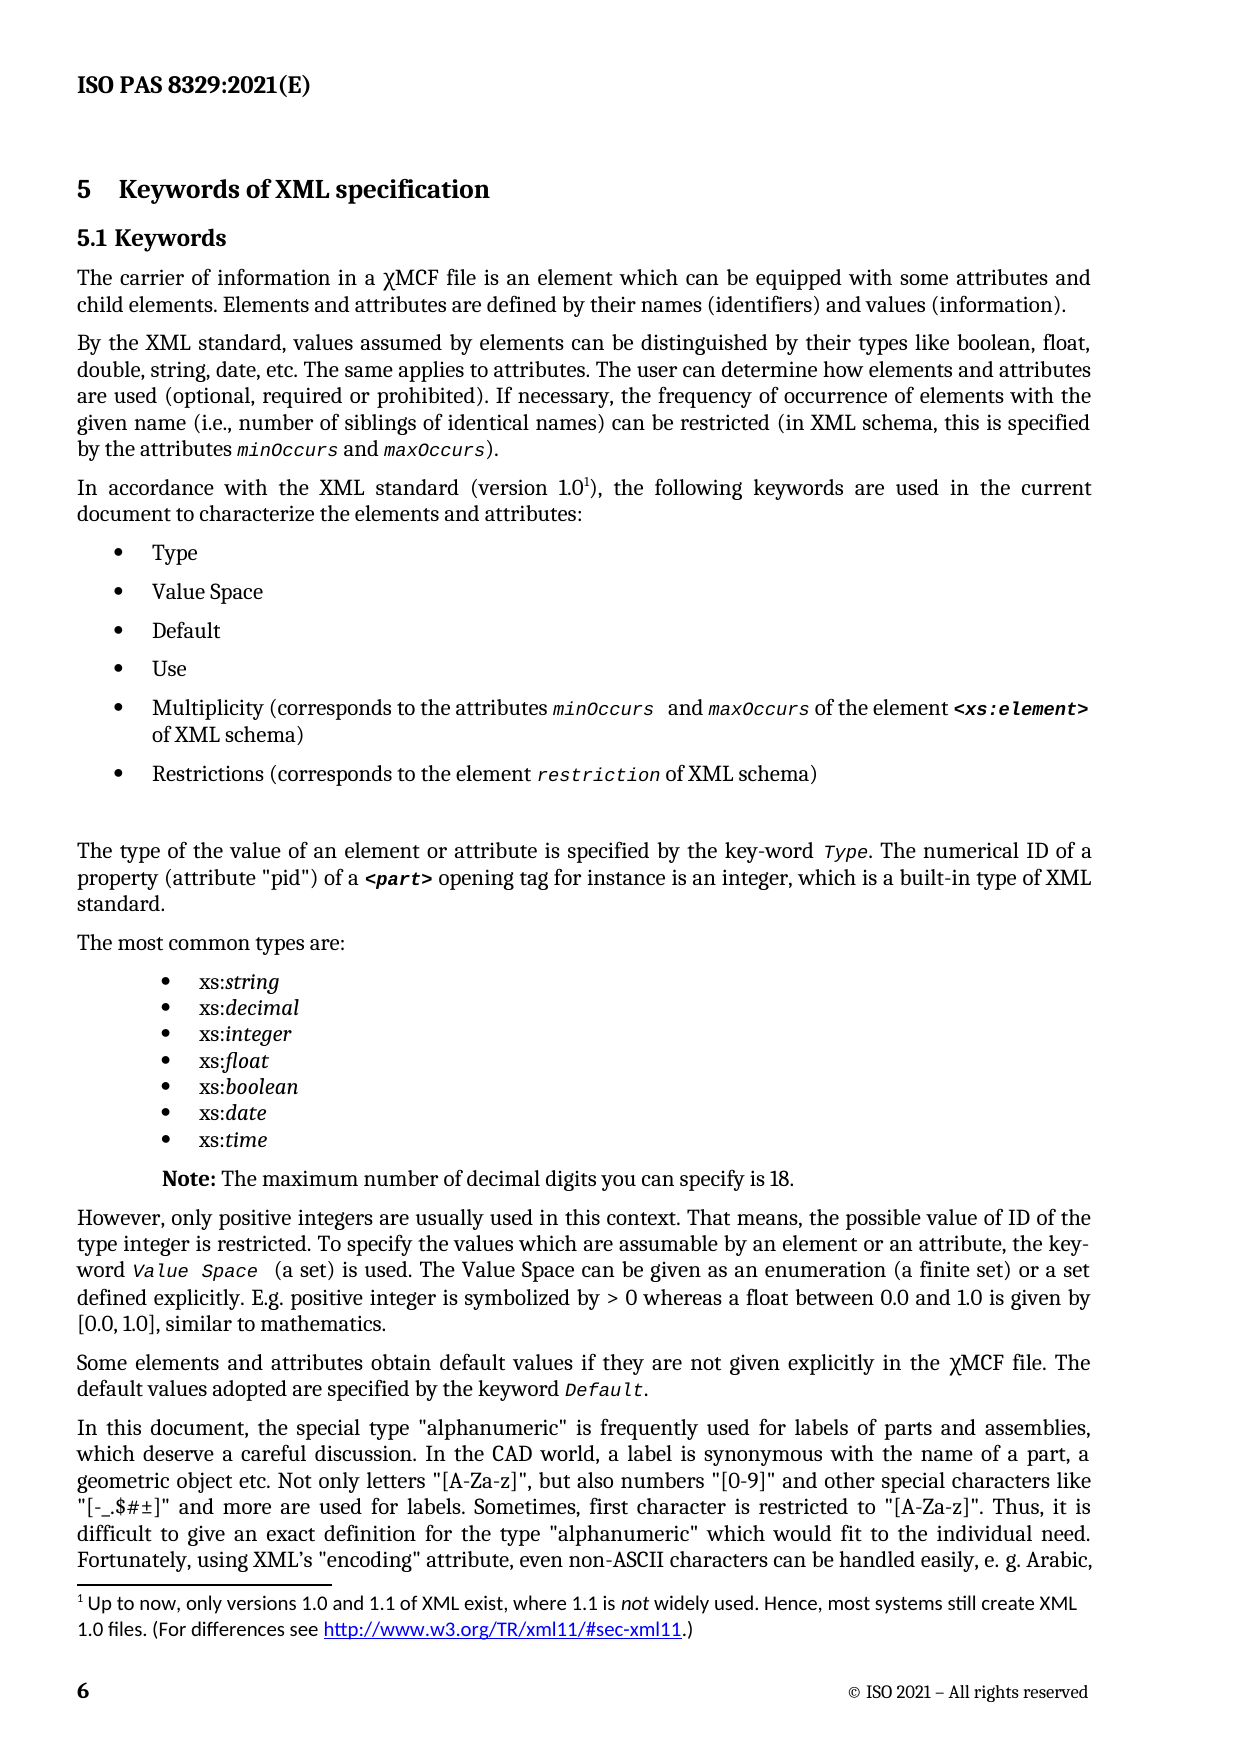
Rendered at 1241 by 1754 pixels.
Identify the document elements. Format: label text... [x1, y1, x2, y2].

list Multiplicity (corresponds to the attributes minOccurs and maxOccurs of the element <xs:element> of XML schema) [114, 695, 1092, 748]
list Use [114, 656, 1092, 683]
text By the XML standard, values assumed by elements can be distinguished by their types like boolean, float, double, string, date, etc. The same applies to attributes. The user can determine how elements and attributes are used (optional, required or prohibited). If necessary, the frequency of occurrence of elements with the given name (i.e., number of siblings of identical names) can be restricted (in XML schema, this is specified by the attributes minOccurs and maxOccurs). [77, 330, 1092, 462]
text The most common types are: [77, 929, 1092, 956]
list xs:time [162, 1127, 1092, 1153]
list Note: The maximum number of decimal digits you can specify is 18. [162, 1165, 1092, 1192]
list xs:integer [162, 1021, 1092, 1047]
text However, only positive integers are usually used in this context. That means, the possible value of ID of the type integer is restricted. To specify the values which are assumable by an element or an attribute, the key-word Value Space (a set) is used. The Value Space can be given as an enumeration (a finite set) or a set defined explicitly. E.g. positive integer is symbolized by > 0 whereas a float between 0.0 and 1.0 is given by [0.0, 1.0], similar to mathematics. [77, 1204, 1092, 1337]
subtitle Keywords of XML specification [77, 174, 1092, 205]
list xs:string [162, 968, 1092, 995]
list xs:boolean [162, 1074, 1092, 1100]
list Value Space [114, 578, 1092, 605]
list Type [114, 540, 1092, 566]
list Default [114, 617, 1092, 644]
text The carrier of information in a χMCF file is an element which can be equipped with some attributes and child elements. Elements and attributes are defined by their names (identifiers) and values (information). [77, 265, 1092, 318]
subtitle Keywords [77, 224, 1092, 252]
list Restrictions (corresponds to the element restriction of XML schema) [114, 760, 1092, 787]
list xs:date [162, 1100, 1092, 1127]
text Some elements and attributes obtain default values if they are not given explicitly in the χMCF file. The default values adopted are specified by the keyword Default. [77, 1350, 1092, 1402]
text In accordance with the XML standard (version 1.0), the following keywords are used in the current document to characterize the elements and attributes: [77, 474, 1092, 527]
list xs:float [162, 1047, 1092, 1074]
list xs:decimal [162, 995, 1092, 1021]
text The type of the value of an element or attribute is specified by the key-word Type. The numerical ID of a property (attribute "pid") of a <part> opening tag for instance is an integer, which is a built-in type of XML standard. [77, 838, 1092, 917]
